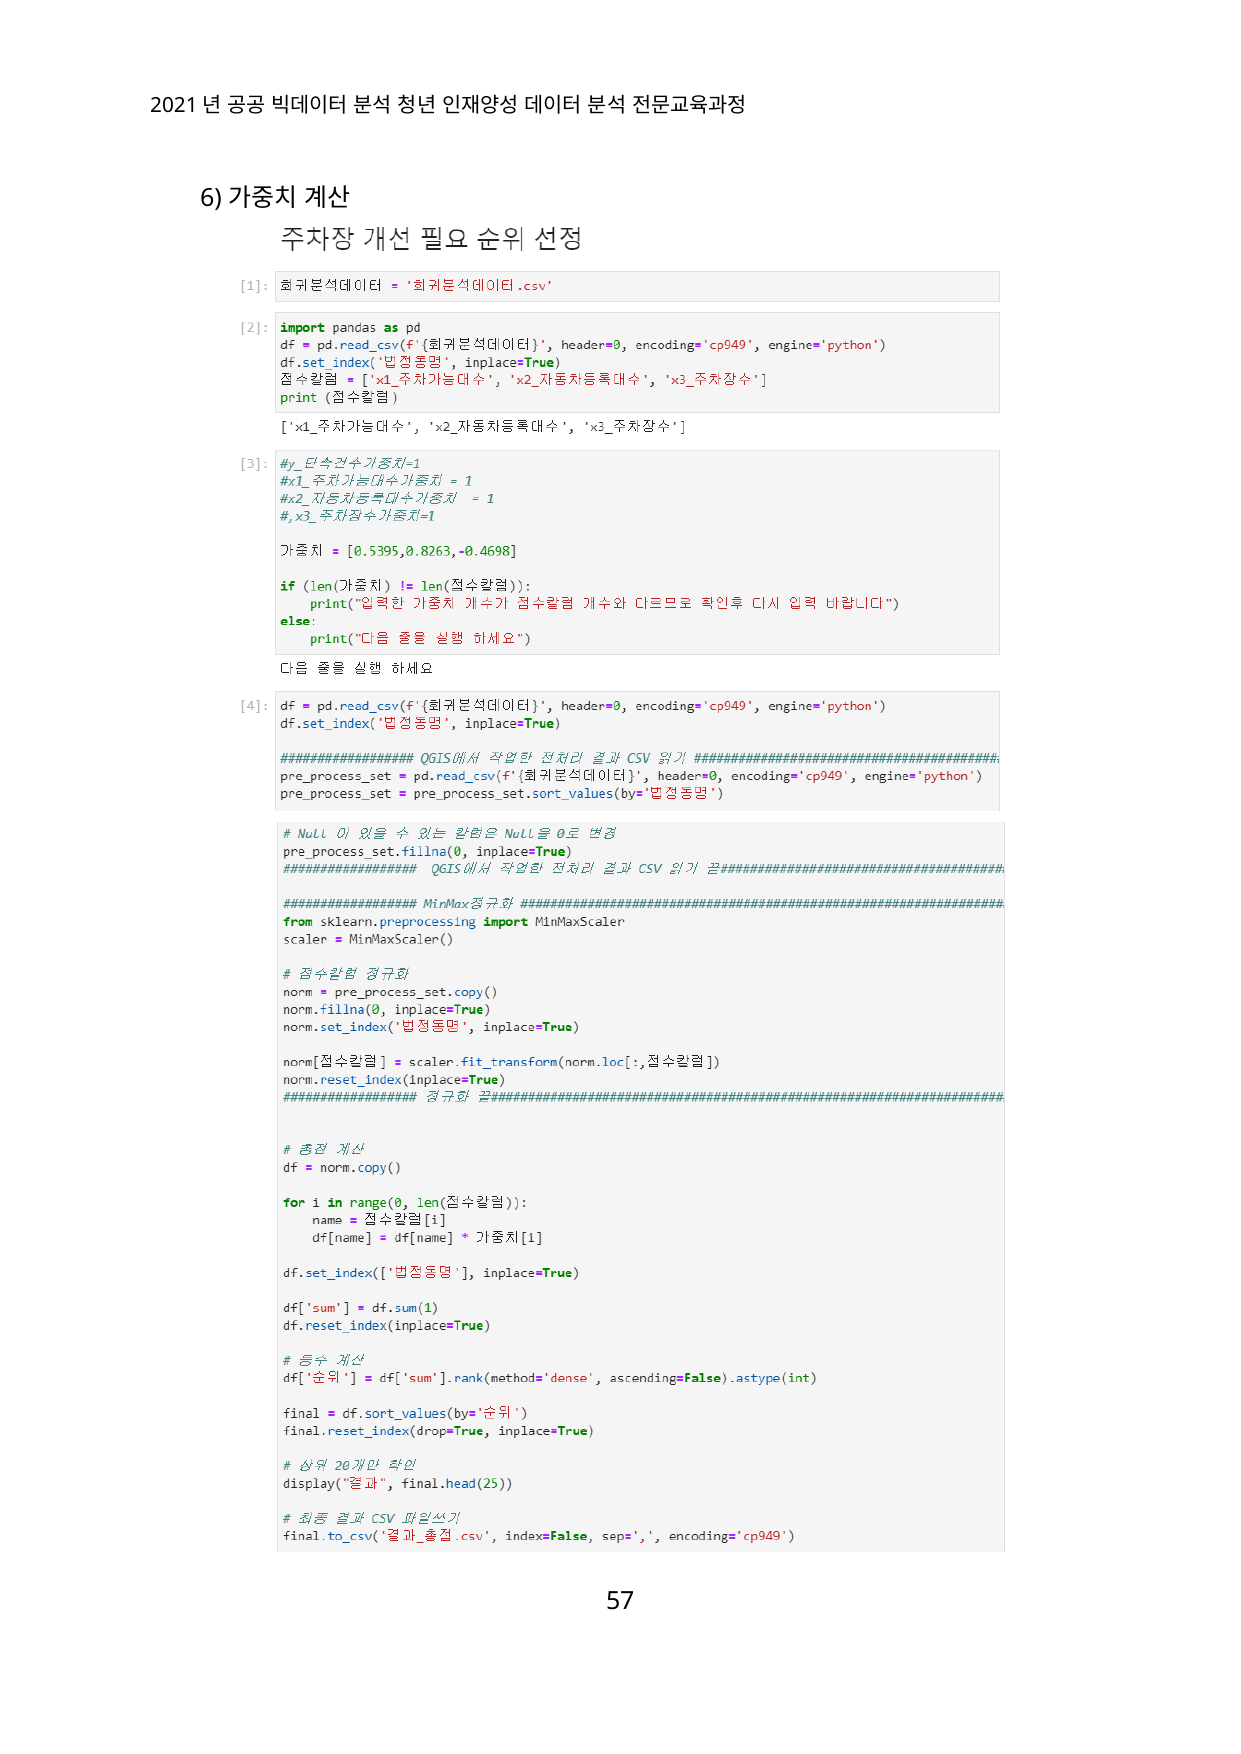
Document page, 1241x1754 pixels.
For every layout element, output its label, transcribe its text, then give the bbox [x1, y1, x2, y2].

picture [233, 218, 1007, 811]
picture [239, 822, 1015, 1552]
text 6) 가중치 계산 [150, 177, 1090, 213]
